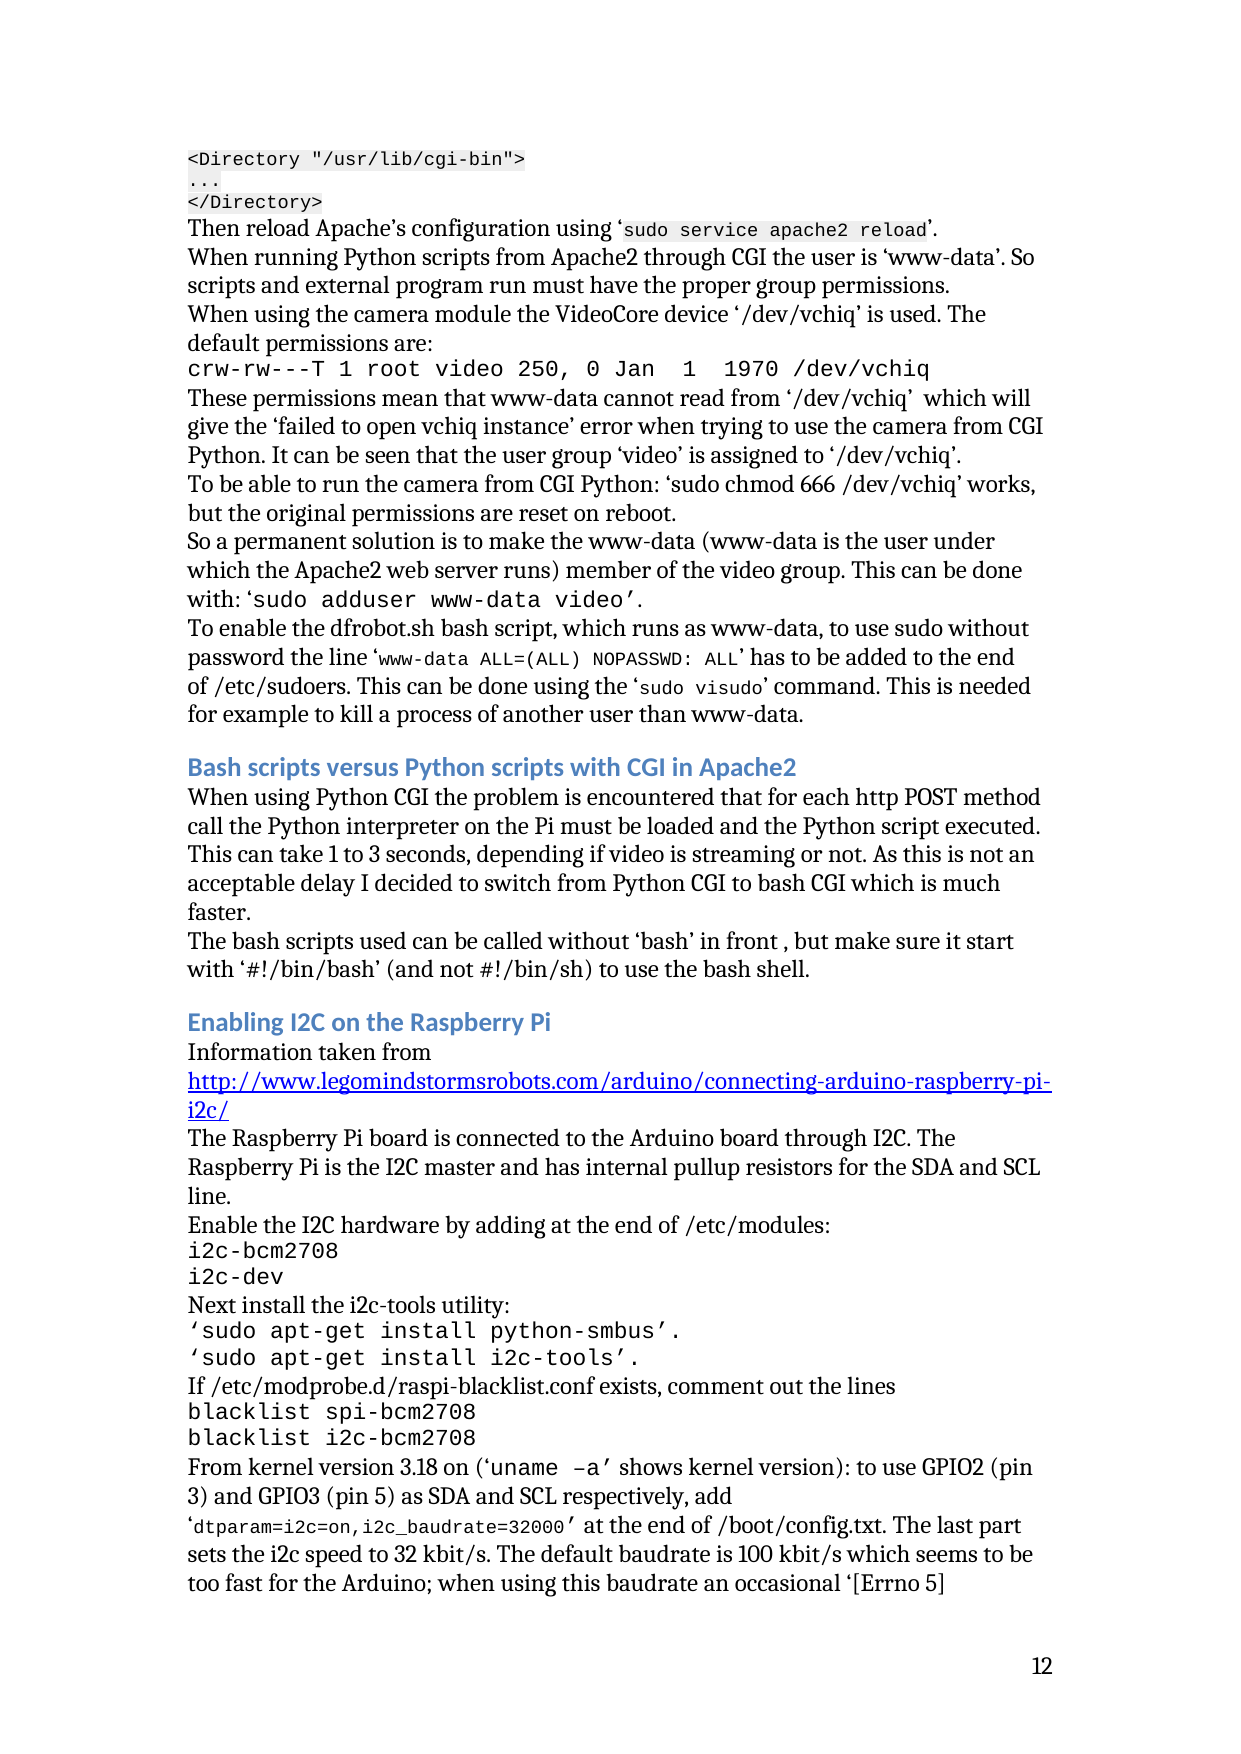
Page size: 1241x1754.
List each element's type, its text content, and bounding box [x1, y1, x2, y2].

text When running Python scripts from Apache2 through CGI the user is ‘www-data’. So scripts and external program run must have the proper group permissions. When using the camera module the VideoCore device ‘/dev/vchiq’ is used. The default permissions are: crw-rw---T 1 root video 250, 0 Jan 1 1970 /dev/vchiq These permissions mean that www-data cannot read from ‘/dev/vchiq’ which will give the ‘failed to open vchiq instance’ error when trying to use the camera from CGI Python. It can be seen that the user group ‘video’ is assigned to ‘/dev/vchiq’. [187, 242, 1053, 470]
text Next install the i2c-tools utility: [187, 1291, 1053, 1320]
text The bash scripts used can be called without ‘bash’ in front , but make sure it start with ‘#!/bin/bash’ (and not #!/bin/sh) to use the bash shell. [187, 927, 1053, 984]
text Information taken from http://www.legomindstormsrobots.com/arduino/connecting-arduino-raspberry-pi-i2c/ The Raspberry Pi board is connected to the Arduino board through I2C. The Raspberry Pi is the I2C master and has internal pullup resistors for the SDA and SCL line. [187, 1038, 1053, 1211]
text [187, 1452, 1053, 1597]
text To be able to run the camera from CGI Python: ‘sudo chmod 666 /dev/vchiq’ works, but the original permissions are reset on reboot. So a permanent solution is to make the www-data (www-data is the user under which the Apache2 web server runs) member of the video group. This can be done with: ‘sudo adduser www-data video’. To enable the dfrobot.sh bash script, which runs as www-data, to use sudo without password the line ‘www-data ALL=(ALL) NOPASSWD: ALL’ has to be added to the end of /etc/sudoers. This can be done using the ‘sudo visudo’ command. This is needed for example to kill a process of another user than www-data. [187, 470, 1053, 729]
text ‘sudo apt-get install python-smbus’. [187, 1320, 1053, 1346]
text i2c-dev [187, 1265, 1053, 1291]
subtitle Enabling I2C on the Raspberry Pi [187, 1005, 1053, 1038]
text When using Python CGI the problem is encountered that for each http POST method call the Python interpreter on the Pi must be loaded and the Python script executed. This can take 1 to 3 seconds, depending if video is streaming or not. As this is not an acceptable delay I decided to switch from Python CGI to bash CGI which is much faster. [187, 783, 1053, 927]
text <Directory "/usr/lib/cgi-bin"> ... </Directory> [187, 150, 1053, 214]
text ‘sudo apt-get install i2c-tools’. [187, 1346, 1053, 1372]
text Enable the I2C hardware by adding at the end of /etc/modules: i2c-bcm2708 [187, 1211, 1053, 1265]
text If /etc/modprobe.d/raspi-blacklist.conf exists, comment out the lines blacklist spi-bcm2708 [187, 1372, 1053, 1426]
text blacklist i2c-bcm2708 [187, 1426, 1053, 1452]
text Then reload Apache’s configuration using ‘sudo service apache2 reload’. [187, 214, 1053, 242]
subtitle Bash scripts versus Python scripts with CGI in Apache2 [187, 750, 1053, 783]
